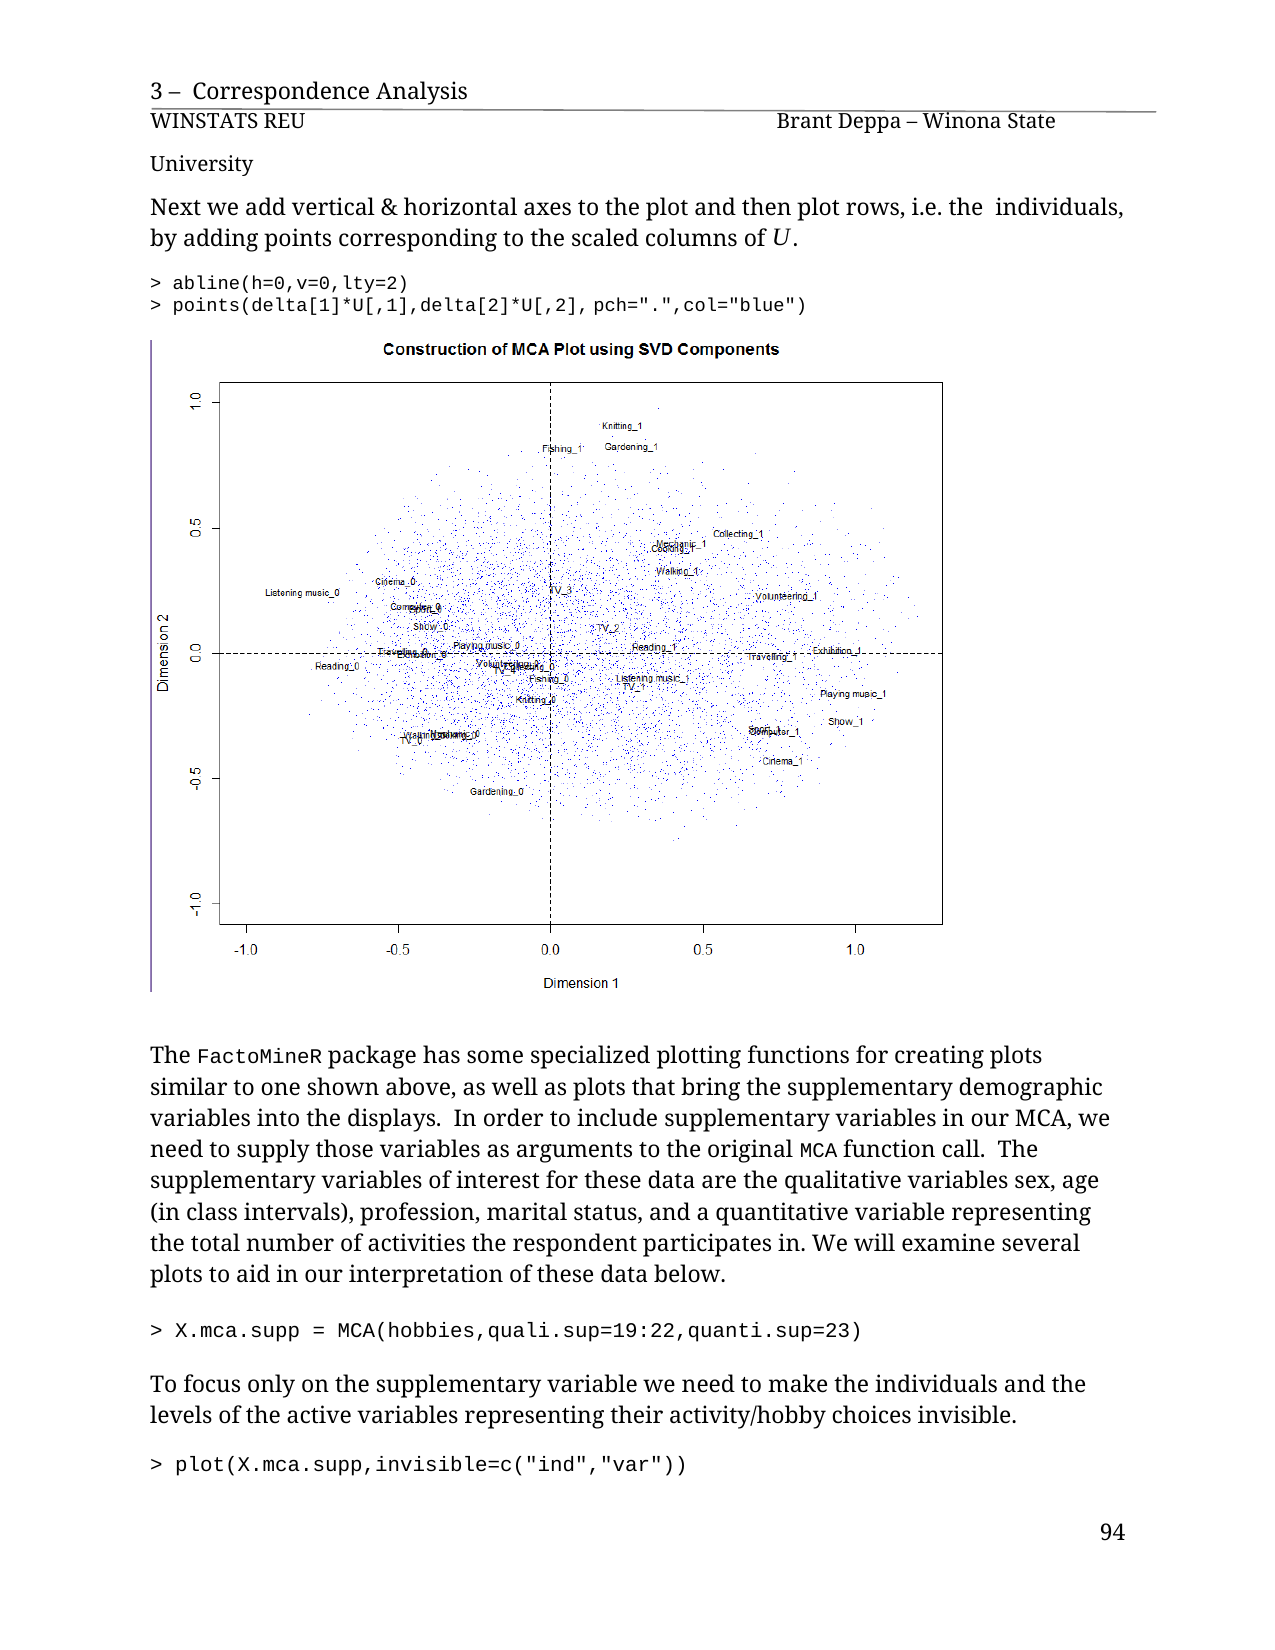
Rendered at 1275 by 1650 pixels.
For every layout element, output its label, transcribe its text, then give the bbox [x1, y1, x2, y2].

picture [150, 340, 947, 992]
text > plot(X.mca.supp,invisible=c("ind","var")) [150, 1454, 1125, 1477]
text Next we add vertical & horizontal axes to the plot and then plot rows, i.e. the individuals, by adding points corresponding to the scaled columns of . [150, 190, 1125, 253]
text > points(delta[1]*U[,1],delta[2]*U[,2], pch=".",col="blue") [150, 295, 1125, 317]
text > X.mca.supp = MCA(hobbies,quali.sup=19:22,quanti.sup=23) [150, 1320, 1125, 1344]
text > abline(h=0,v=0,lty=2) [150, 253, 1125, 295]
text The FactoMineR package has some specialized plotting functions for creating plots similar to one shown above, as well as plots that bring the supplementary demographic variables into the displays. In order to include supplementary variables in our MCA, we need to supply those variables as arguments to the original MCA function call. The supplementary variables of interest for these data are the qualitative variables sex, age (in class intervals), profession, marital status, and a quantitative variable representing the total number of activities the respondent participates in. We will examine several plots to aid in our interpretation of these data below. [150, 1039, 1125, 1289]
text To focus only on the supplementary variable we need to make the individuals and the levels of the active variables representing their activity/hobby choices invisible. [150, 1368, 1125, 1430]
